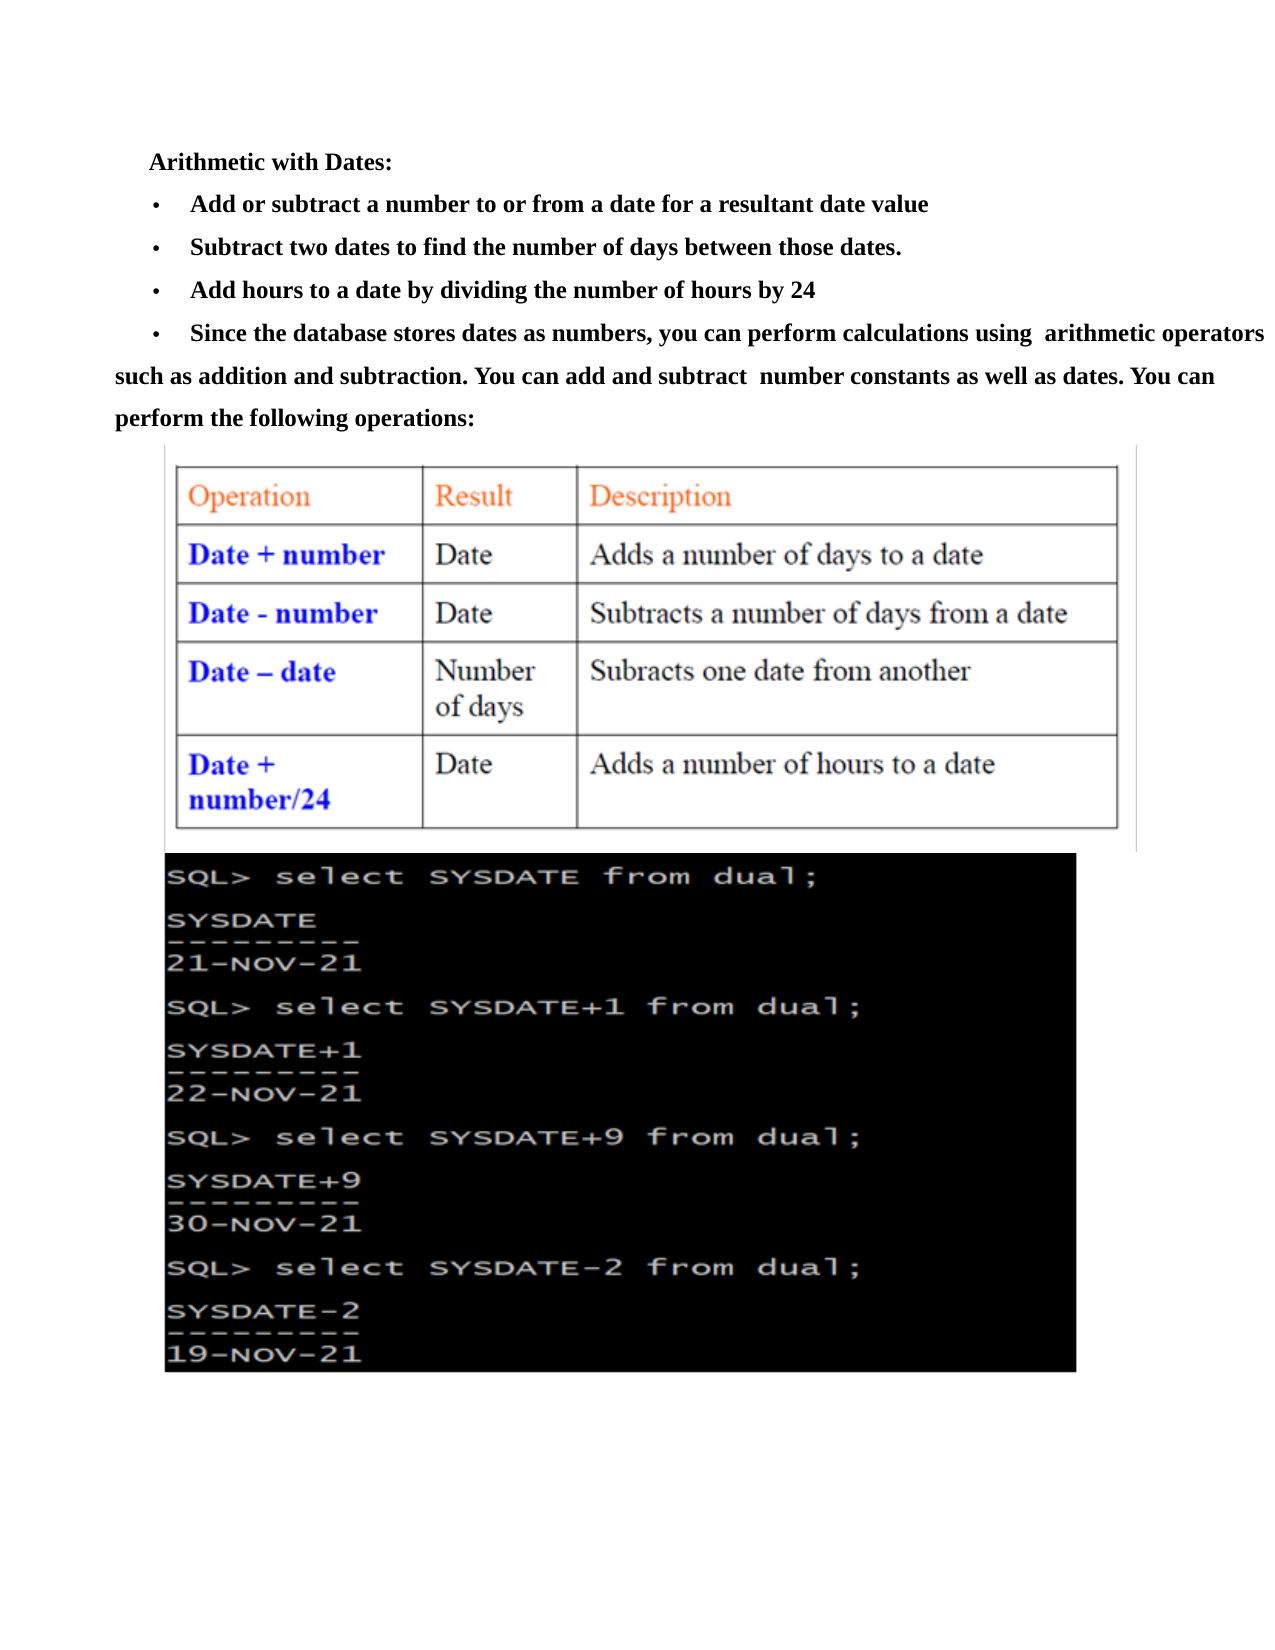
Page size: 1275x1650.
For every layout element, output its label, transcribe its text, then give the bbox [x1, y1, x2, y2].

text Arithmetic with Dates: [148, 147, 1274, 175]
list Since the database stores dates as numbers, you can perform calculations using arithmetic operators such as addition and subtraction. You can add and subtract number constants as well as dates. You can perform the following operations: [115, 318, 1274, 432]
picture [162, 445, 1138, 852]
list Add hours to a date by dividing the number of hours by 24 [115, 275, 1274, 304]
list Subtract two dates to find the number of days between those dates. [115, 232, 1274, 261]
picture [162, 853, 1077, 1374]
list Add or subtract a number to or from a date for a resultant date value [115, 189, 1274, 218]
